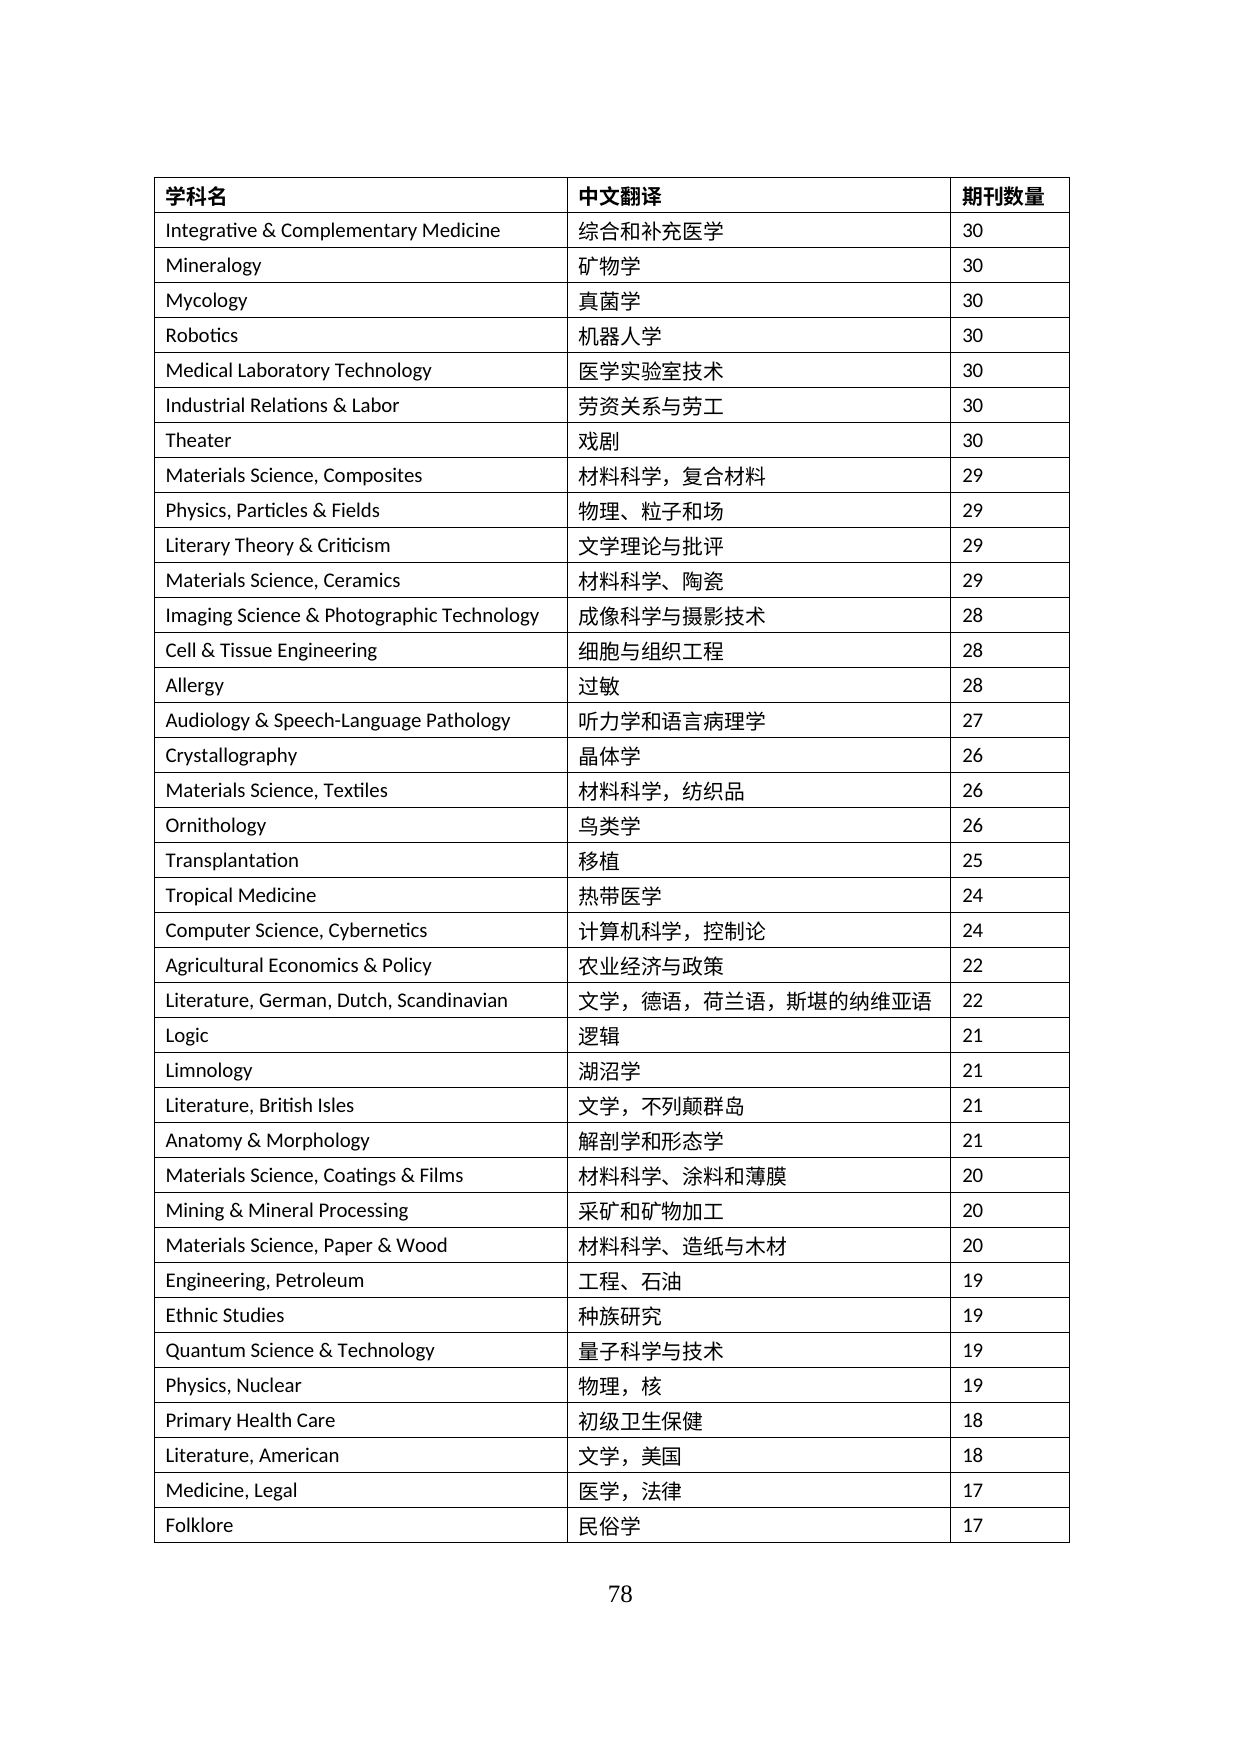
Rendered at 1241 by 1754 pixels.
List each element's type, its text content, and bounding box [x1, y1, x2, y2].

table_cell 28 [951, 668, 1069, 702]
table_cell Mineralogy [155, 248, 567, 282]
table_header 学科名 [155, 178, 567, 212]
table_cell 22 [951, 948, 1069, 982]
table_cell 19 [951, 1298, 1069, 1332]
table_cell Folklore [155, 1508, 567, 1542]
table_cell Transplantation [155, 843, 567, 877]
table_cell 文学，德语，荷兰语，斯堪的纳维亚语 [568, 983, 950, 1017]
table_cell 材料科学，纺织品 [568, 773, 950, 807]
table_cell Computer Science, Cybernetics [155, 913, 567, 947]
table_cell Theater [155, 423, 567, 457]
table_cell 20 [951, 1193, 1069, 1227]
table_cell 29 [951, 528, 1069, 562]
table_cell 30 [951, 213, 1069, 247]
table_cell 综合和补充医学 [568, 213, 950, 247]
table_cell Cell & Tissue Engineering [155, 633, 567, 667]
table_cell 逻辑 [568, 1018, 950, 1052]
table_cell 计算机科学，控制论 [568, 913, 950, 947]
table_cell 18 [951, 1438, 1069, 1472]
table_cell 听力学和语言病理学 [568, 703, 950, 737]
table_cell Anatomy & Morphology [155, 1123, 567, 1157]
table_cell Literature, German, Dutch, Scandinavian [155, 983, 567, 1017]
table_cell 28 [951, 598, 1069, 632]
table_cell 过敏 [568, 668, 950, 702]
table_cell 热带医学 [568, 878, 950, 912]
table_cell 29 [951, 563, 1069, 597]
table_cell 民俗学 [568, 1508, 950, 1542]
table_cell 17 [951, 1508, 1069, 1542]
table_cell Materials Science, Ceramics [155, 563, 567, 597]
table_cell Mining & Mineral Processing [155, 1193, 567, 1227]
table_cell Medicine, Legal [155, 1473, 567, 1507]
table_cell Ornithology [155, 808, 567, 842]
table_cell Agricultural Economics & Policy [155, 948, 567, 982]
table_cell 30 [951, 423, 1069, 457]
table_cell 26 [951, 808, 1069, 842]
table_cell 初级卫生保健 [568, 1403, 950, 1437]
table_cell 30 [951, 388, 1069, 422]
table_cell Physics, Nuclear [155, 1368, 567, 1402]
table_cell Crystallography [155, 738, 567, 772]
table_cell Limnology [155, 1053, 567, 1087]
table_cell 真菌学 [568, 283, 950, 317]
table_cell Physics, Particles & Fields [155, 493, 567, 527]
table_cell 晶体学 [568, 738, 950, 772]
table_cell 21 [951, 1088, 1069, 1122]
table_cell 材料科学、涂料和薄膜 [568, 1158, 950, 1192]
table_cell Logic [155, 1018, 567, 1052]
table_cell 医学实验室技术 [568, 353, 950, 387]
table_cell Materials Science, Composites [155, 458, 567, 492]
table_cell 18 [951, 1403, 1069, 1437]
table_cell Medical Laboratory Technology [155, 353, 567, 387]
table_cell 28 [951, 633, 1069, 667]
table_cell 17 [951, 1473, 1069, 1507]
table_cell Mycology [155, 283, 567, 317]
table_cell 物理、粒子和场 [568, 493, 950, 527]
table_cell Tropical Medicine [155, 878, 567, 912]
table_cell Materials Science, Textiles [155, 773, 567, 807]
table_cell Allergy [155, 668, 567, 702]
table_cell 20 [951, 1228, 1069, 1262]
table_cell Imaging Science & Photographic Technology [155, 598, 567, 632]
table_cell Engineering, Petroleum [155, 1263, 567, 1297]
table_cell 29 [951, 458, 1069, 492]
table_cell Literature, American [155, 1438, 567, 1472]
table_cell 29 [951, 493, 1069, 527]
table_header 期刊数量 [951, 178, 1069, 212]
table_cell 材料科学，复合材料 [568, 458, 950, 492]
table_cell 20 [951, 1158, 1069, 1192]
table_cell 戏剧 [568, 423, 950, 457]
table_cell 湖沼学 [568, 1053, 950, 1087]
table_cell 工程、石油 [568, 1263, 950, 1297]
table_cell 22 [951, 983, 1069, 1017]
table_cell 量子科学与技术 [568, 1333, 950, 1367]
table_cell 劳资关系与劳工 [568, 388, 950, 422]
table_cell Integrative & Complementary Medicine [155, 213, 567, 247]
table_cell Materials Science, Paper & Wood [155, 1228, 567, 1262]
table_cell 移植 [568, 843, 950, 877]
table_cell 24 [951, 913, 1069, 947]
table_cell 文学，不列颠群岛 [568, 1088, 950, 1122]
table_cell Literature, British Isles [155, 1088, 567, 1122]
table_cell 26 [951, 773, 1069, 807]
table_cell 21 [951, 1123, 1069, 1157]
table_header 中文翻译 [568, 178, 950, 212]
table_cell 19 [951, 1368, 1069, 1402]
table_cell 30 [951, 353, 1069, 387]
table_cell 成像科学与摄影技术 [568, 598, 950, 632]
table_cell 文学理论与批评 [568, 528, 950, 562]
table_cell 鸟类学 [568, 808, 950, 842]
table_cell 30 [951, 318, 1069, 352]
table_cell 26 [951, 738, 1069, 772]
table_cell 农业经济与政策 [568, 948, 950, 982]
table_cell 30 [951, 283, 1069, 317]
table_cell 30 [951, 248, 1069, 282]
table_cell 种族研究 [568, 1298, 950, 1332]
table_cell 细胞与组织工程 [568, 633, 950, 667]
table_cell 25 [951, 843, 1069, 877]
table_cell Materials Science, Coatings & Films [155, 1158, 567, 1192]
table_cell Audiology & Speech-Language Pathology [155, 703, 567, 737]
table_cell Industrial Relations & Labor [155, 388, 567, 422]
table_cell 19 [951, 1333, 1069, 1367]
table_cell 19 [951, 1263, 1069, 1297]
table_cell 材料科学、陶瓷 [568, 563, 950, 597]
table_cell 21 [951, 1053, 1069, 1087]
table_cell Quantum Science & Technology [155, 1333, 567, 1367]
table_cell 机器人学 [568, 318, 950, 352]
table_cell 文学，美国 [568, 1438, 950, 1472]
table_cell 物理，核 [568, 1368, 950, 1402]
table_cell 24 [951, 878, 1069, 912]
table_cell 21 [951, 1018, 1069, 1052]
table_cell Robotics [155, 318, 567, 352]
table_cell 材料科学、造纸与木材 [568, 1228, 950, 1262]
table_cell Ethnic Studies [155, 1298, 567, 1332]
table_cell Literary Theory & Criticism [155, 528, 567, 562]
table_cell 27 [951, 703, 1069, 737]
table_cell 矿物学 [568, 248, 950, 282]
table_cell 采矿和矿物加工 [568, 1193, 950, 1227]
table_cell Primary Health Care [155, 1403, 567, 1437]
table_cell 医学，法律 [568, 1473, 950, 1507]
table_cell 解剖学和形态学 [568, 1123, 950, 1157]
